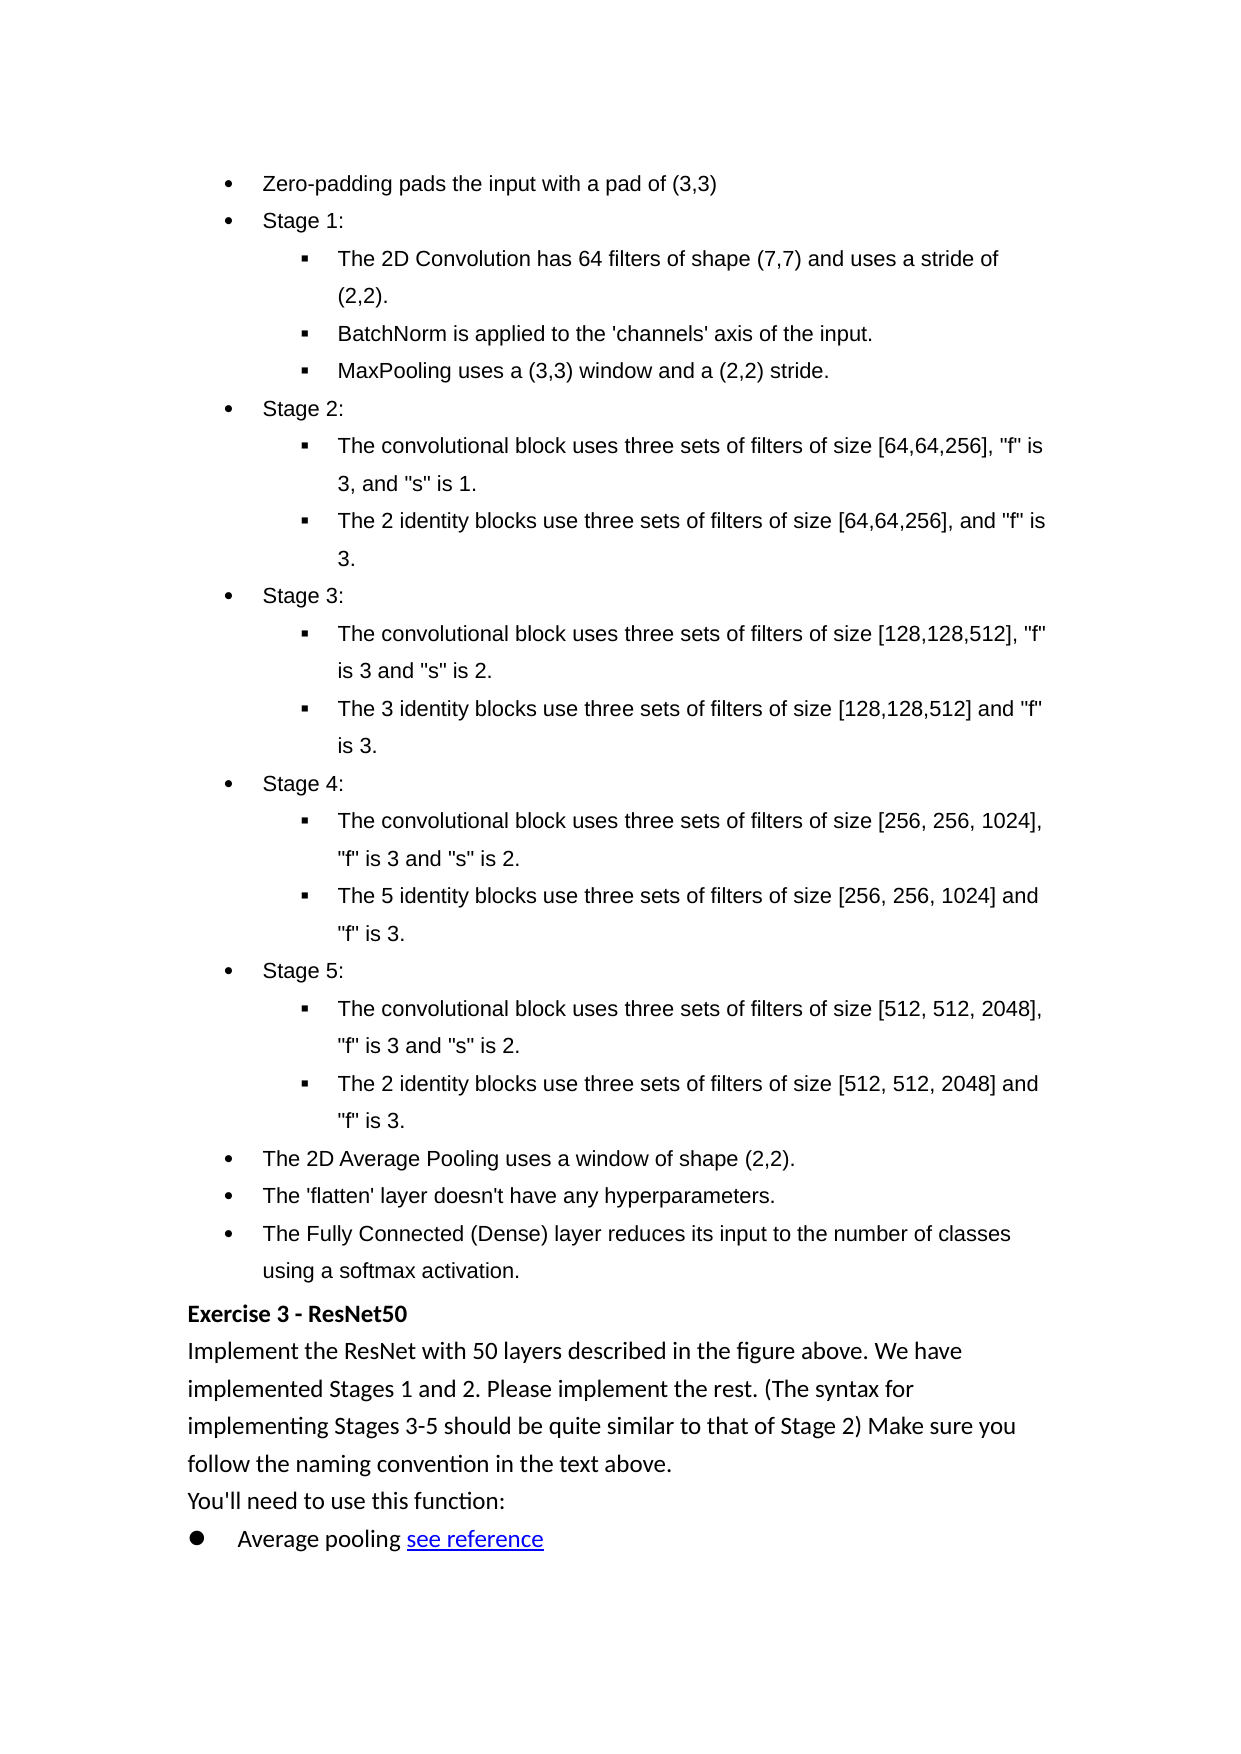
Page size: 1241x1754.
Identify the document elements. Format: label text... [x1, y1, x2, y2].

list The convolutional block uses three sets of filters of size [128,128,512], "f" is 3 and "s" is 2. [300, 614, 1053, 689]
text You'll need to use this function: [187, 1482, 1053, 1519]
list The 2 identity blocks use three sets of filters of size [512, 512, 2048] and "f" is 3. [300, 1064, 1053, 1139]
list The convolutional block uses three sets of filters of size [256, 256, 1024], "f" is 3 and "s" is 2. [300, 802, 1053, 877]
list The convolutional block uses three sets of filters of size [512, 512, 2048], "f" is 3 and "s" is 2. [300, 989, 1053, 1064]
list The convolutional block uses three sets of filters of size [64,64,256], "f" is 3, and "s" is 1. [300, 427, 1053, 502]
list The 3 identity blocks use three sets of filters of size [128,128,512] and "f" is 3. [300, 689, 1053, 764]
list Zero-padding pads the input with a pad of (3,3) [225, 164, 1053, 202]
list Stage 1: [225, 202, 1053, 239]
list Stage 5: [225, 952, 1053, 989]
list The Fully Connected (Dense) layer reduces its input to the number of classes using a softmax activation. [225, 1214, 1053, 1289]
list The 2D Average Pooling uses a window of shape (2,2). [225, 1139, 1053, 1177]
list BatchNorm is applied to the 'channels' axis of the input. [300, 314, 1053, 352]
text Exercise 3 - ResNet50 [187, 1294, 1053, 1332]
list Stage 4: [225, 764, 1053, 802]
text Implement the ResNet with 50 layers described in the figure above. We have implemented Stages 1 and 2. Please implement the rest. (The syntax for implementing Stages 3-5 should be quite similar to that of Stage 2) Make sure you follow the naming convention in the text above. [187, 1332, 1053, 1482]
list The 2 identity blocks use three sets of filters of size [64,64,256], and "f" is 3. [300, 502, 1053, 577]
list Stage 3: [225, 577, 1053, 614]
list Average pooling see reference [187, 1519, 1053, 1557]
list The 5 identity blocks use three sets of filters of size [256, 256, 1024] and "f" is 3. [300, 877, 1053, 952]
list The 2D Convolution has 64 filters of shape (7,7) and uses a stride of (2,2). [300, 239, 1053, 314]
list The 'flatten' layer doesn't have any hyperparameters. [225, 1177, 1053, 1214]
list MaxPooling uses a (3,3) window and a (2,2) stride. [300, 352, 1053, 389]
list Stage 2: [225, 389, 1053, 427]
